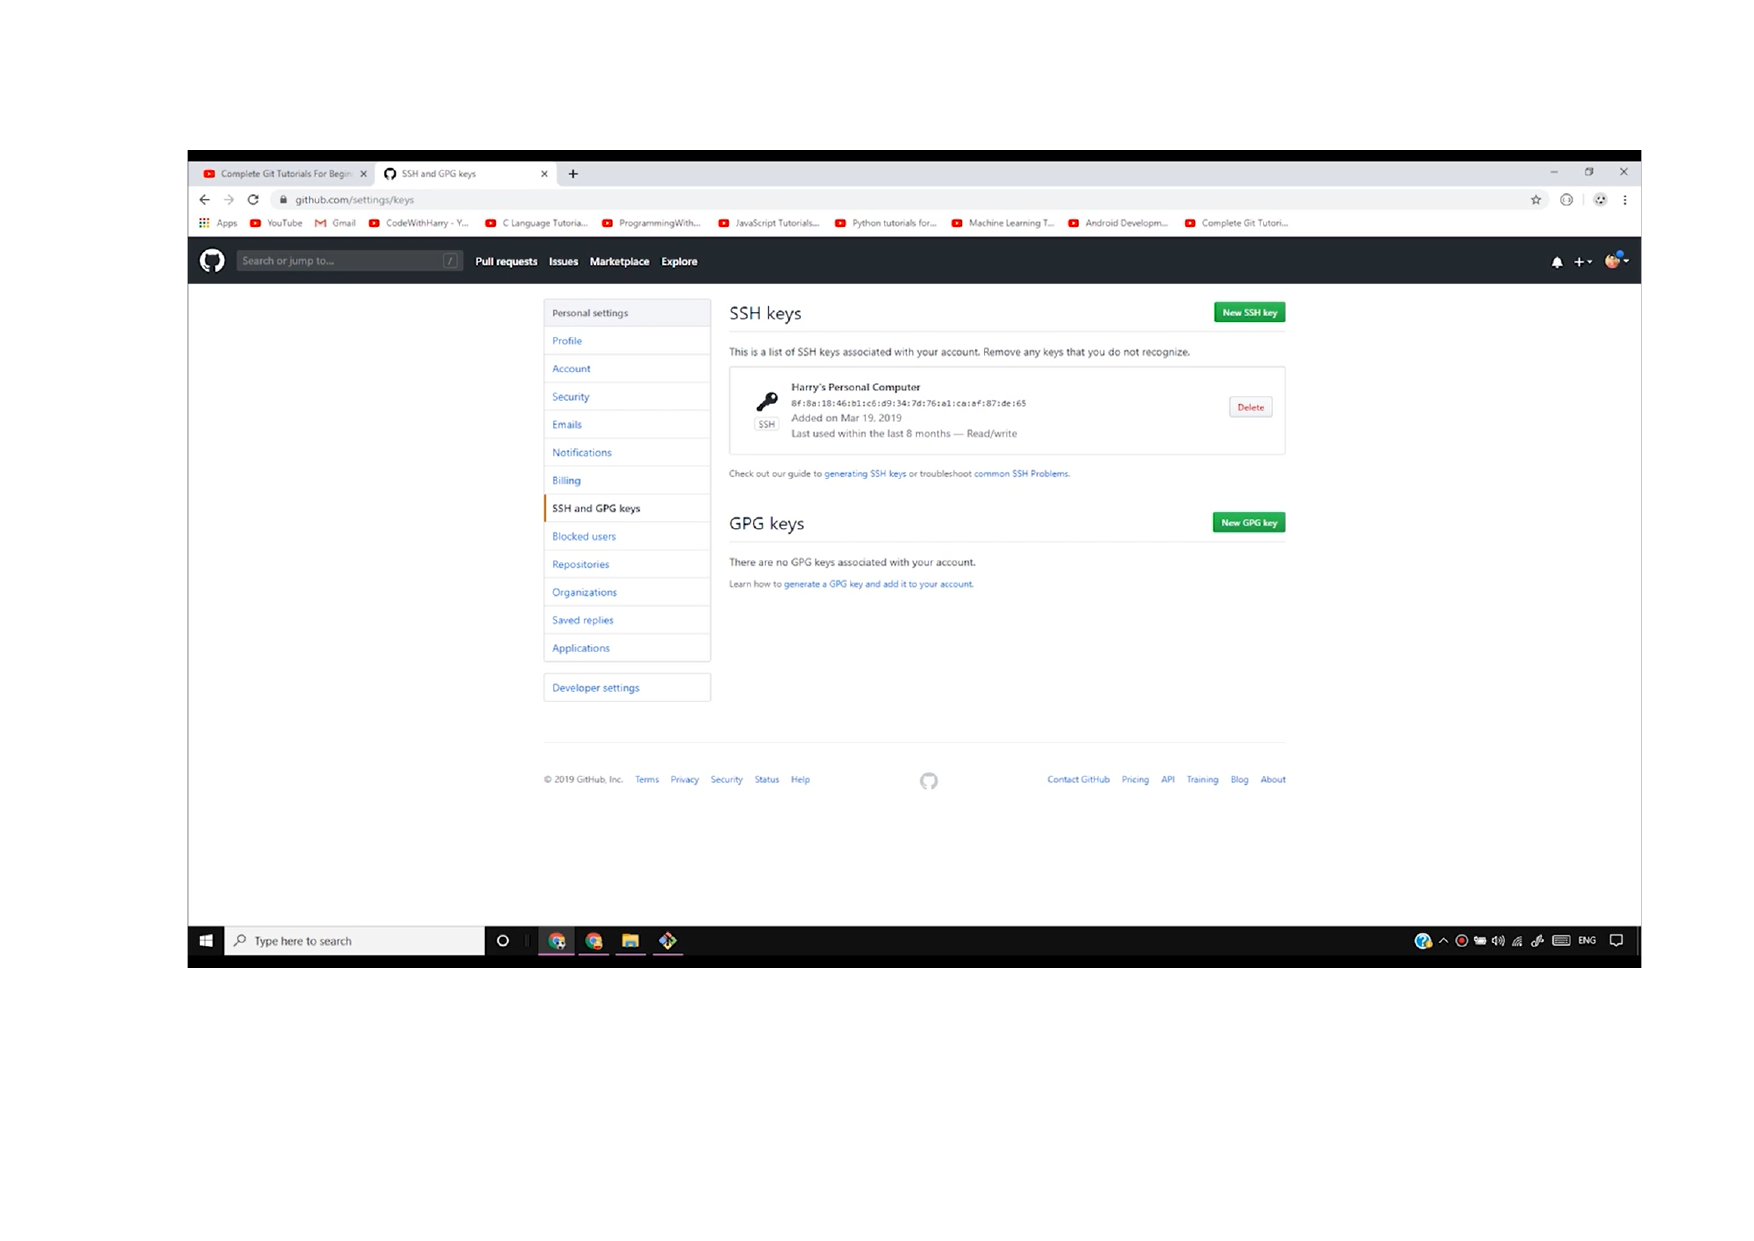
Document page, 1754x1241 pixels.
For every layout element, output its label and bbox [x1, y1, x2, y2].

picture [187, 150, 1642, 968]
